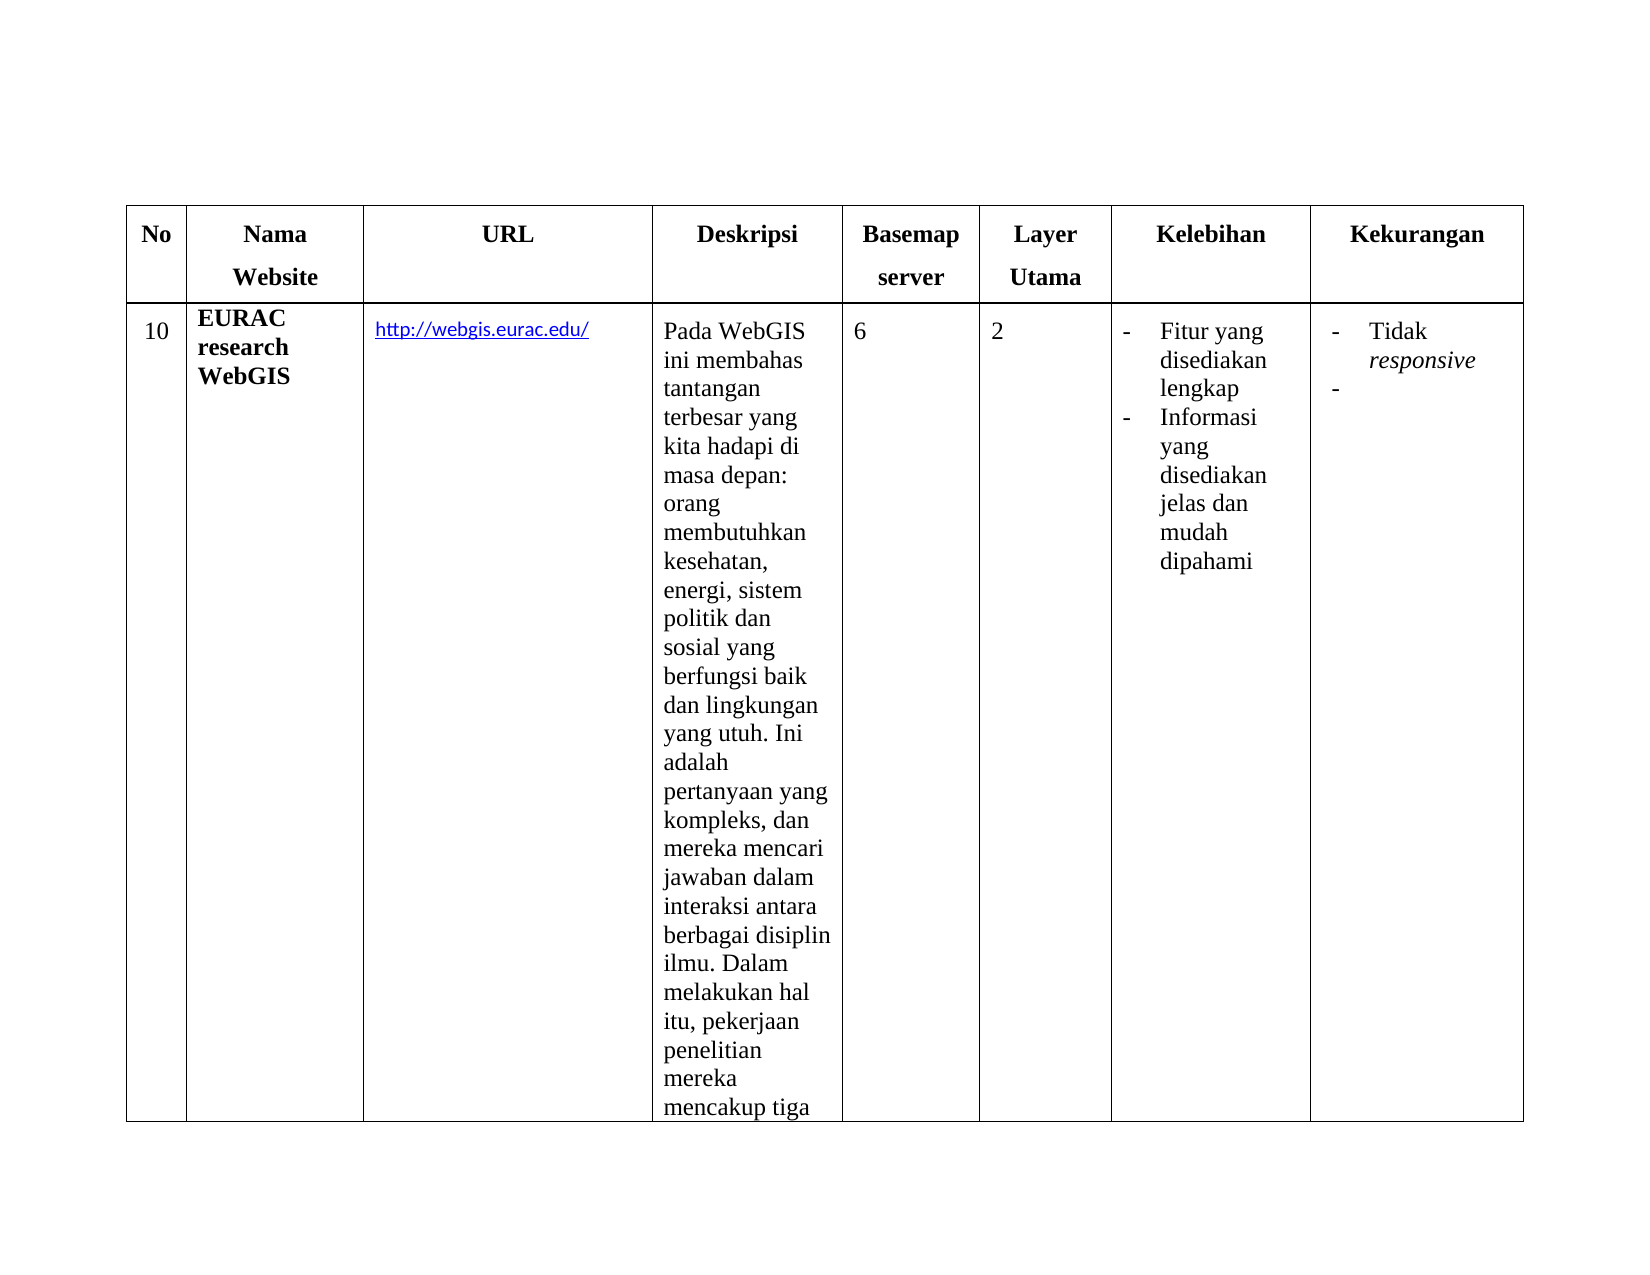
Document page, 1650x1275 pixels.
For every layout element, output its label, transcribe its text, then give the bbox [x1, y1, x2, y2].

table_header Kekurangan [1311, 206, 1523, 302]
table_header No [127, 206, 186, 302]
table_header Basemap server [843, 206, 979, 302]
table_cell Tidak responsive [1311, 304, 1523, 1121]
table_header Deskripsi [653, 206, 842, 302]
table_header URL [364, 206, 652, 302]
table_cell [364, 304, 652, 1121]
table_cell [187, 304, 363, 1121]
table_cell 6 [843, 304, 979, 1121]
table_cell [1112, 304, 1310, 1121]
table_header Nama Website [187, 206, 363, 302]
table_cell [653, 304, 842, 1121]
table_cell 10 [127, 304, 186, 1121]
table_header Layer Utama [980, 206, 1111, 302]
table_header Kelebihan [1112, 206, 1310, 302]
table_cell 2 [980, 304, 1111, 1121]
